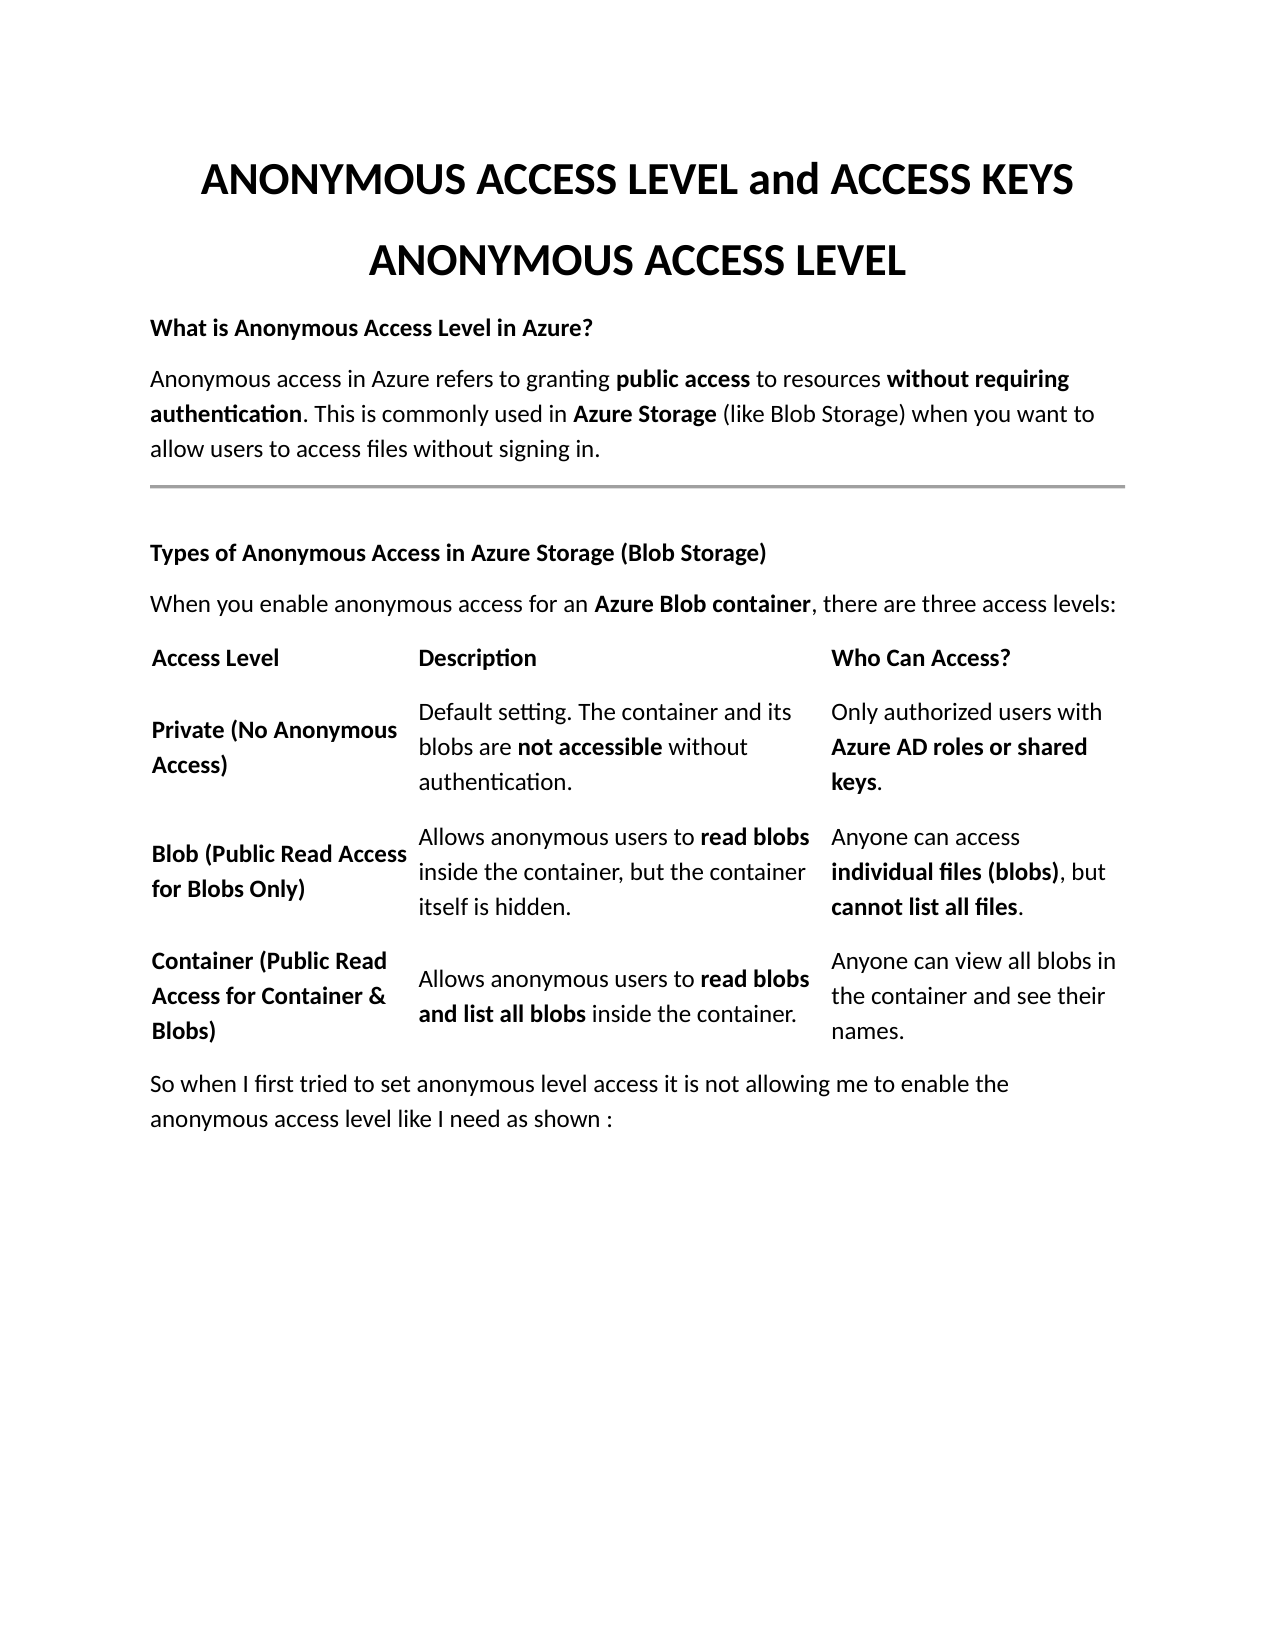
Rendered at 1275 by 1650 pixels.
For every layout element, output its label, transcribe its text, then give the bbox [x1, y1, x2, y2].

text So when I first tried to set anonymous level access it is not allowing me to enable the anonymous access level like I need as shown : [150, 1068, 1125, 1134]
table_cell Only authorized users with Azure AD roles or shared keys. [830, 695, 1125, 819]
table_cell Private (No Anonymous Access) [150, 695, 417, 819]
table_cell Allows anonymous users to read blobs and list all blobs inside the container. [417, 944, 829, 1068]
table_header Who Can Access? [830, 640, 1125, 695]
table_cell Container (Public Read Access for Container & Blobs) [150, 944, 417, 1068]
text When you enable anonymous access for an Azure Blob container, there are three access levels: [150, 588, 1125, 619]
table_cell Anyone can view all blobs in the container and see their names. [830, 944, 1125, 1068]
text ANONYMOUS ACCESS LEVEL and ACCESS KEYS [150, 150, 1125, 206]
table_cell Default setting. The container and its blobs are not accessible without authentication. [417, 695, 829, 819]
text Types of Anonymous Access in Azure Storage (Blob Storage) [150, 537, 1125, 567]
text What is Anonymous Access Level in Azure? [150, 312, 1125, 342]
table_cell Anyone can access individual files (blobs), but cannot list all files. [830, 819, 1125, 944]
table_cell Allows anonymous users to read blobs inside the container, but the container itself is hidden. [417, 819, 829, 944]
text ANONYMOUS ACCESS LEVEL [150, 231, 1125, 287]
table_header Access Level [150, 640, 417, 695]
text Anonymous access in Azure refers to granting public access to resources without requiring authentication. This is commonly used in Azure Storage (like Blob Storage) when you want to allow users to access files without signing in. [150, 363, 1125, 464]
table_header Description [417, 640, 829, 695]
table_cell Blob (Public Read Access for Blobs Only) [150, 819, 417, 944]
